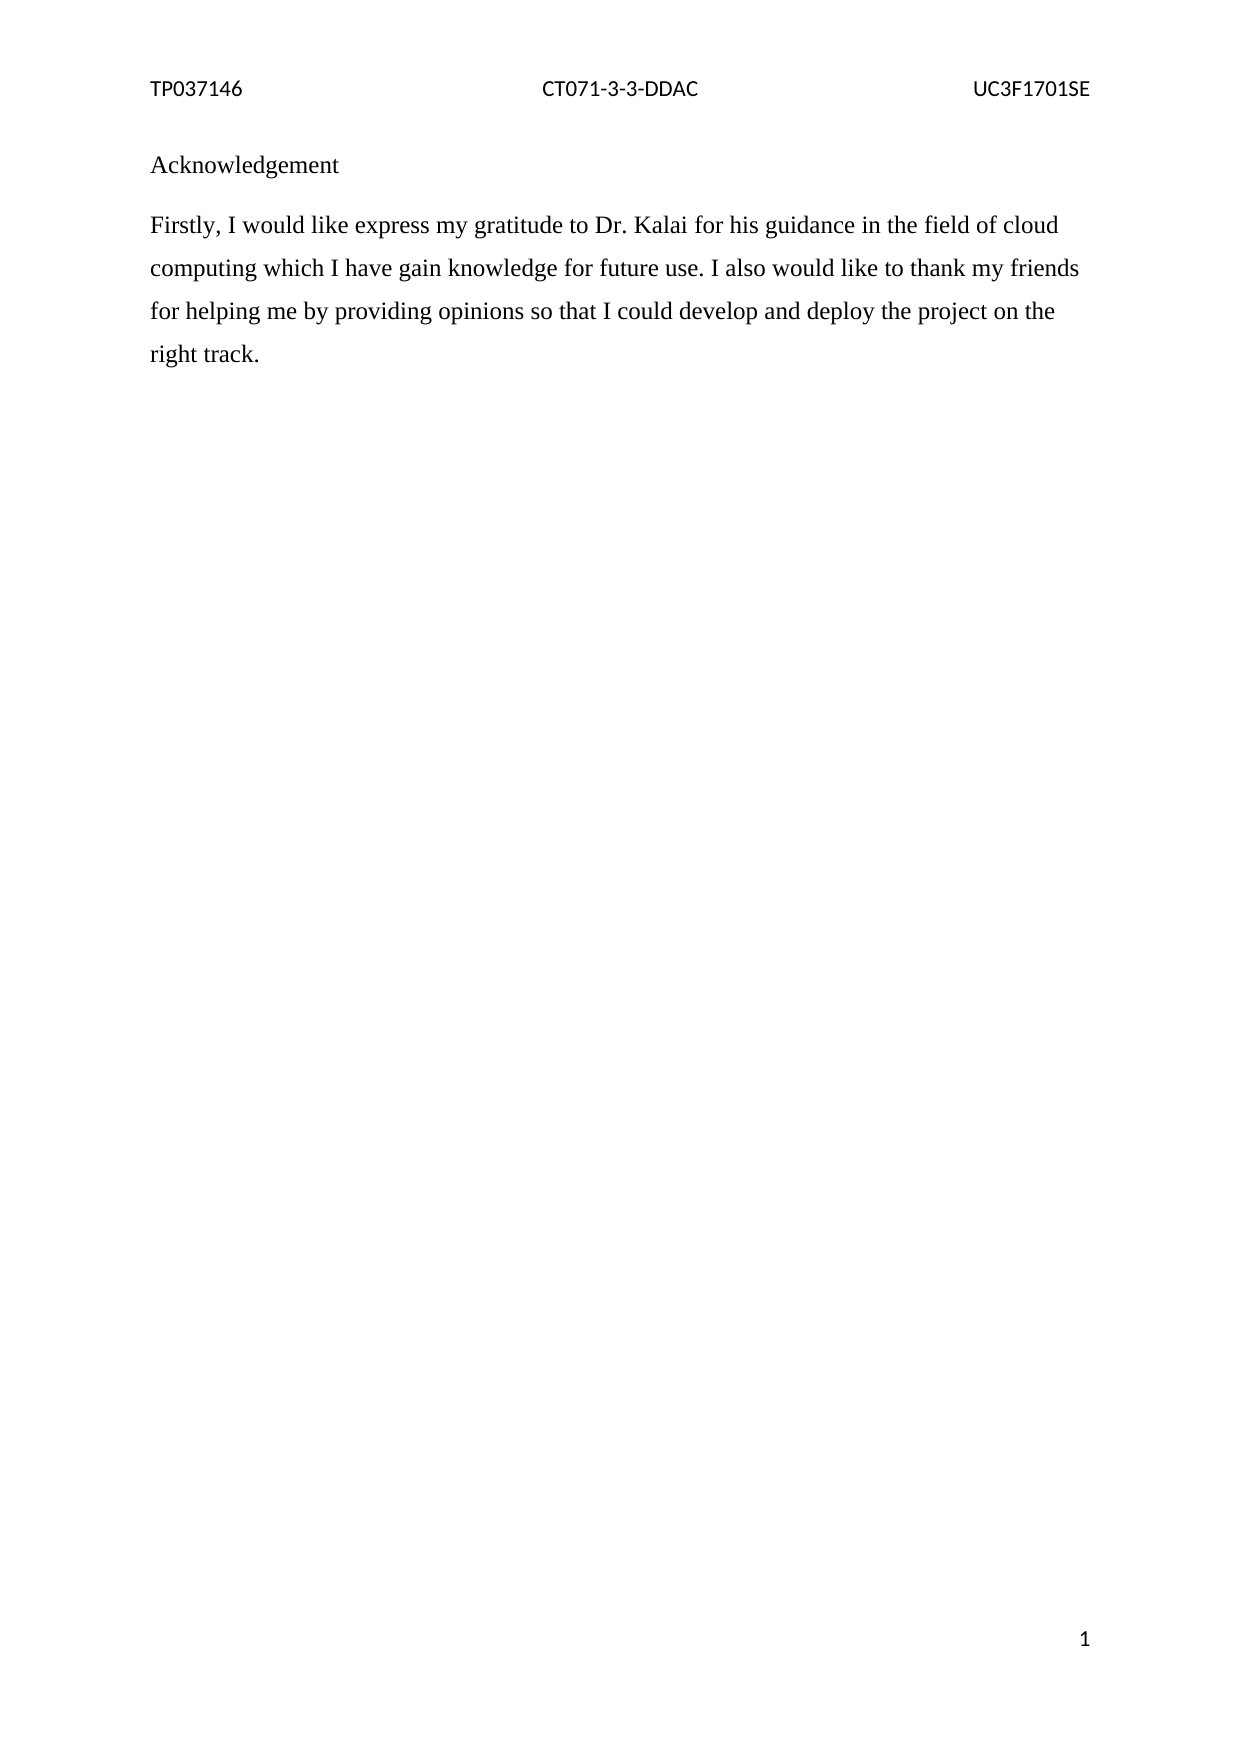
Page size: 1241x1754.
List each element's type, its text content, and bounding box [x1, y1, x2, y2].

text Firstly, I would like express my gratitude to Dr. Kalai for his guidance in the field of cloud computing which I have gain knowledge for future use. I also would like to thank my friends for helping me by providing opinions so that I could develop and deploy the project on the right track. [150, 210, 1090, 368]
text Acknowledgement [150, 150, 1090, 179]
